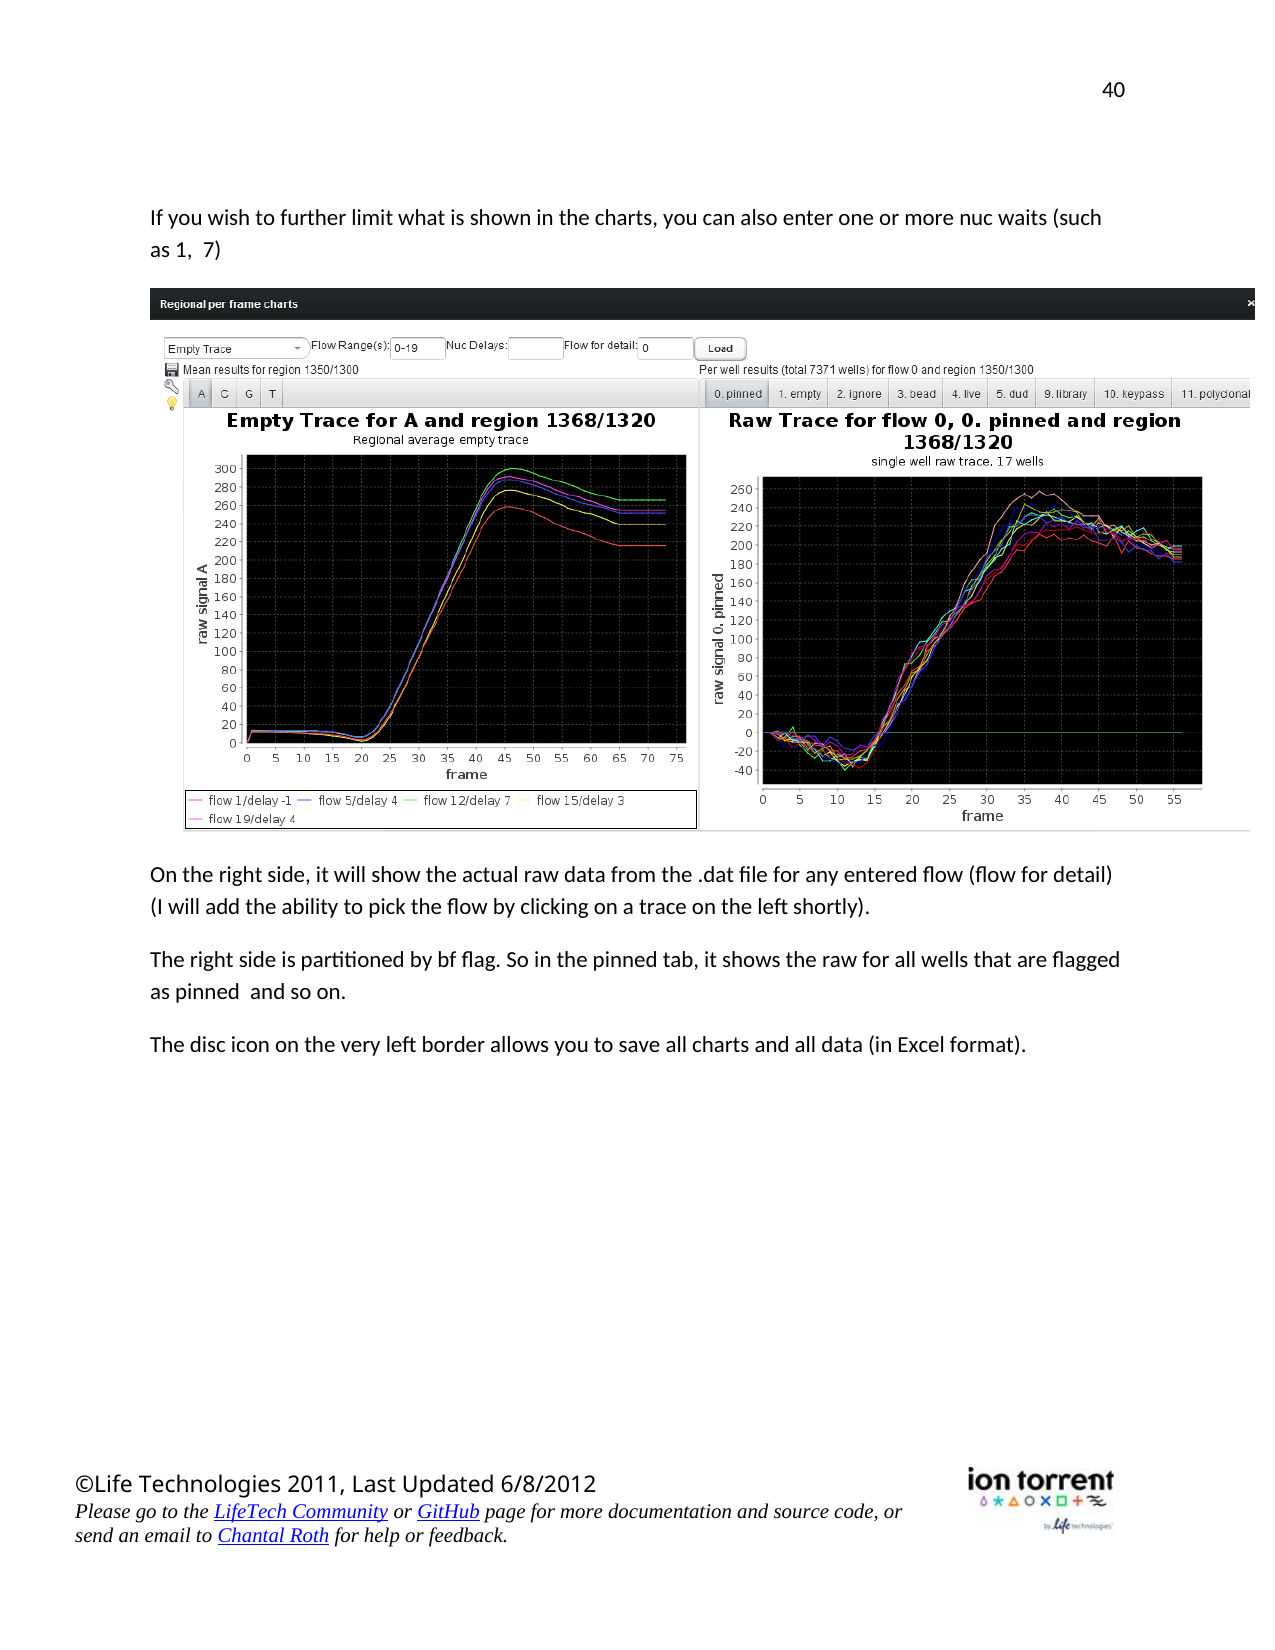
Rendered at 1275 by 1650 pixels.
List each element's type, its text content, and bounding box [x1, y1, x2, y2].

picture [150, 288, 1255, 836]
text The right side is partitioned by bf flag. So in the pinned tab, it shows the raw for all wells that are flagged as pinned and so on. [150, 945, 1125, 1006]
text The disc icon on the very left border allows you to save all charts and all data (in Excel format). [150, 1031, 1125, 1058]
picture [968, 1467, 1114, 1534]
text If you wish to further limit what is shown in the charts, you can also enter one or more nuc waits (such as 1, 7) [150, 203, 1125, 263]
text On the right side, it will show the actual raw data from the .dat file for any entered flow (flow for detail) (I will add the ability to pick the flow by clicking on a trace on the left shortly). [150, 860, 1125, 920]
